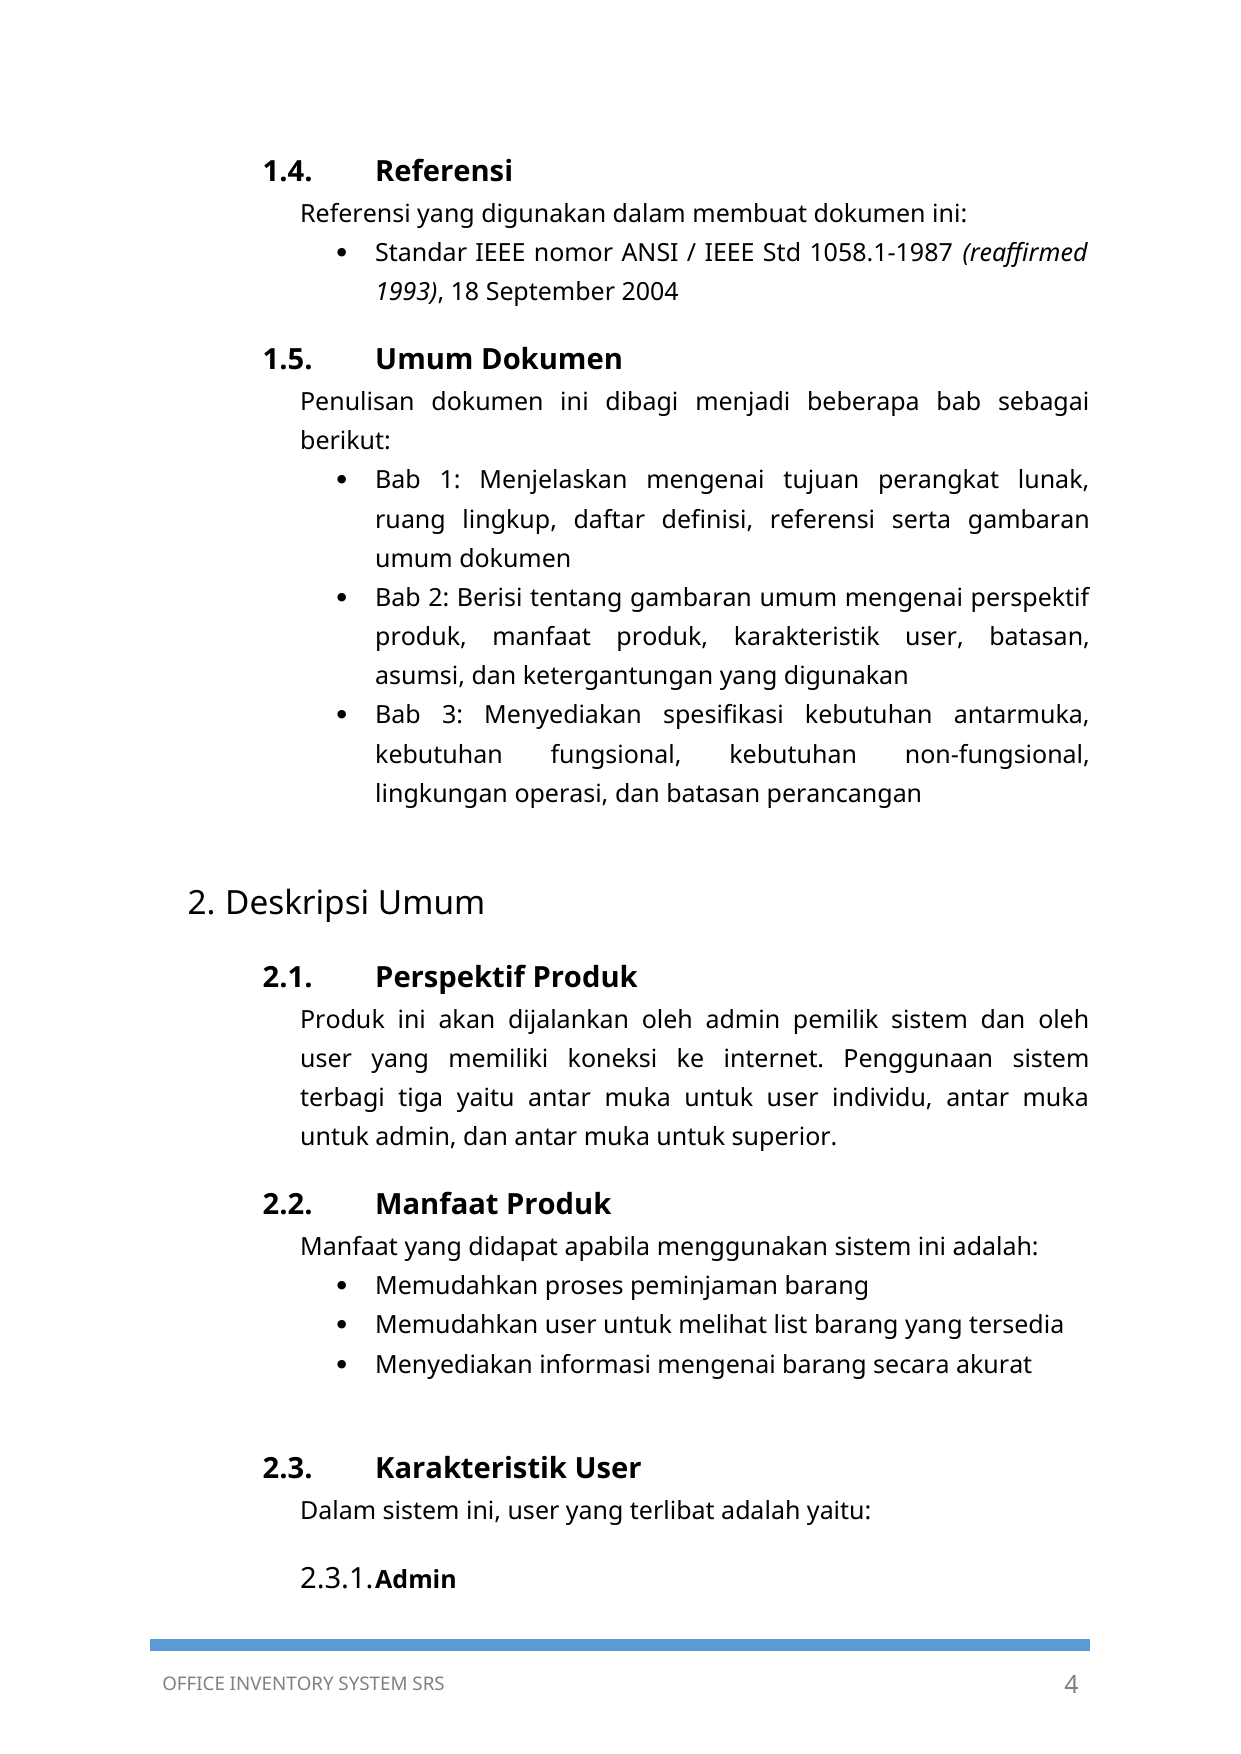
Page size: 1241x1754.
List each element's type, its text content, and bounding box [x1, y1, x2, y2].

subtitle Deskripsi Umum [187, 879, 1090, 924]
subtitle Admin [300, 1557, 1090, 1597]
list Dalam sistem ini, user yang terlibat adalah yaitu: [300, 1493, 1090, 1527]
subtitle Karakteristik User [262, 1447, 1090, 1487]
list Standar IEEE nomor ANSI / IEEE Std 1058.1-1987 (reaffirmed 1993), 18 September 2004 [337, 235, 1090, 308]
subtitle Manfaat Produk [262, 1183, 1090, 1223]
list Penulisan dokumen ini dibagi menjadi beberapa bab sebagai berikut: [300, 384, 1090, 457]
list Produk ini akan dijalankan oleh admin pemilik sistem dan oleh user yang memiliki koneksi ke internet. Penggunaan sistem terbagi tiga yaitu antar muka untuk user individu, antar muka untuk admin, dan antar muka untuk superior. [300, 1002, 1090, 1153]
list Bab 2: Berisi tentang gambaran umum mengenai perspektif produk, manfaat produk, karakteristik user, batasan, asumsi, dan ketergantungan yang digunakan [337, 579, 1090, 692]
list Bab 3: Menyediakan spesifikasi kebutuhan antarmuka, kebutuhan fungsional, kebutuhan non-fungsional, lingkungan operasi, dan batasan perancangan [337, 697, 1090, 809]
subtitle Referensi [262, 150, 1090, 190]
list Referensi yang digunakan dalam membuat dokumen ini: [300, 196, 1090, 230]
subtitle Perspektif Produk [262, 956, 1090, 996]
list Menyediakan informasi mengenai barang secara akurat [337, 1346, 1090, 1380]
list Bab 1: Menjelaskan mengenai tujuan perangkat lunak, ruang lingkup, daftar definisi, referensi serta gambaran umum dokumen [337, 462, 1090, 574]
list Memudahkan user untuk melihat list barang yang tersedia [337, 1307, 1090, 1341]
list Memudahkan proses peminjaman barang [337, 1268, 1090, 1302]
list Manfaat yang didapat apabila menggunakan sistem ini adalah: [300, 1229, 1090, 1263]
subtitle Umum Dokumen [262, 338, 1090, 378]
